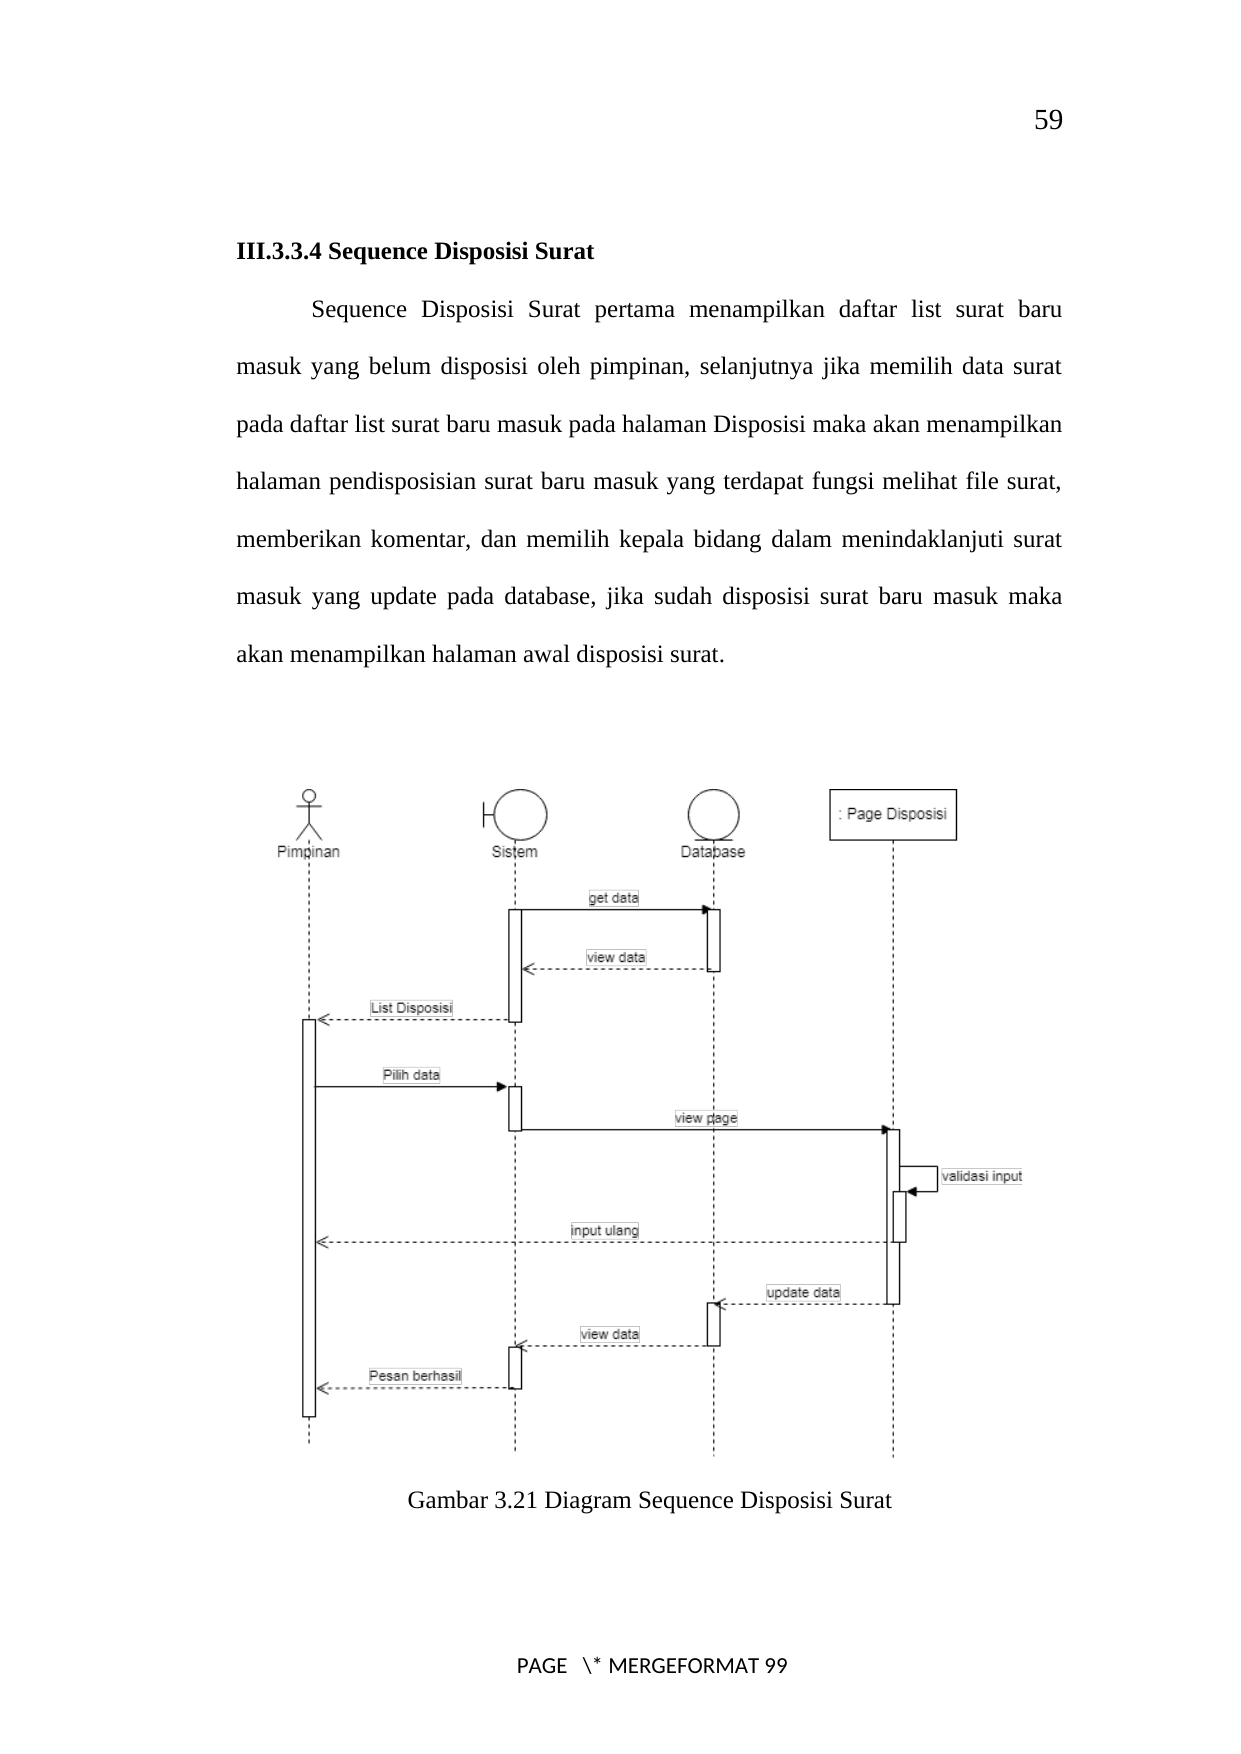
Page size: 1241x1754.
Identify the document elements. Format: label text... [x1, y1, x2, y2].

text Gambar 3.21 Diagram Sequence Disposisi Surat [236, 1485, 1063, 1514]
text Sequence Disposisi Surat pertama menampilkan daftar list surat baru masuk yang belum disposisi oleh pimpinan, selanjutnya jika memilih data surat pada daftar list surat baru masuk pada halaman Disposisi maka akan menampilkan halaman pendisposisian surat baru masuk yang terdapat fungsi melihat file surat, memberikan komentar, dan memilih kepala bidang dalam menindaklanjuti surat masuk yang update pada database, jika sudah disposisi surat baru masuk maka akan menampilkan halaman awal disposisi surat. [236, 294, 1063, 667]
picture [277, 789, 1023, 1458]
subtitle Sequence Disposisi Surat [236, 236, 1063, 265]
